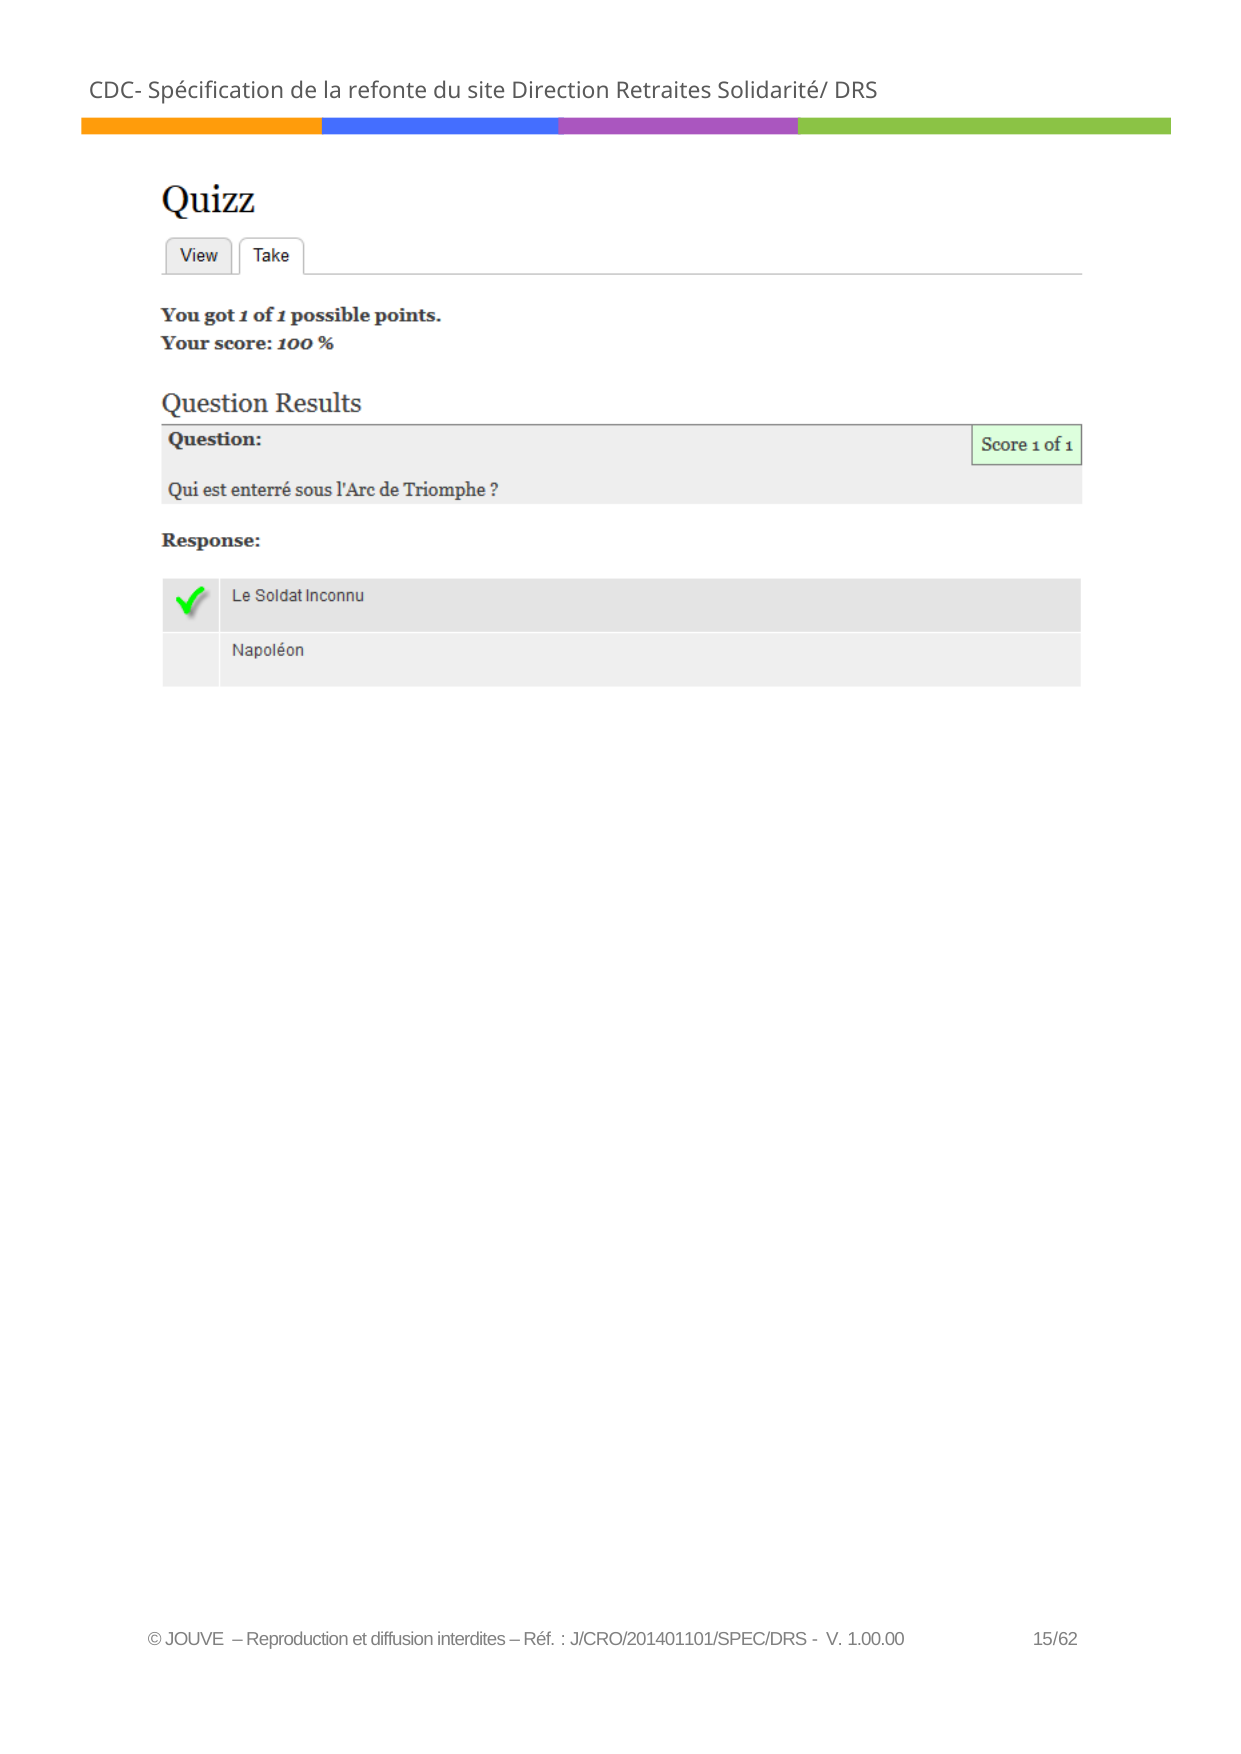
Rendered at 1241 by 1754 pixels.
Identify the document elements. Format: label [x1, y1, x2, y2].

picture [147, 179, 1093, 700]
